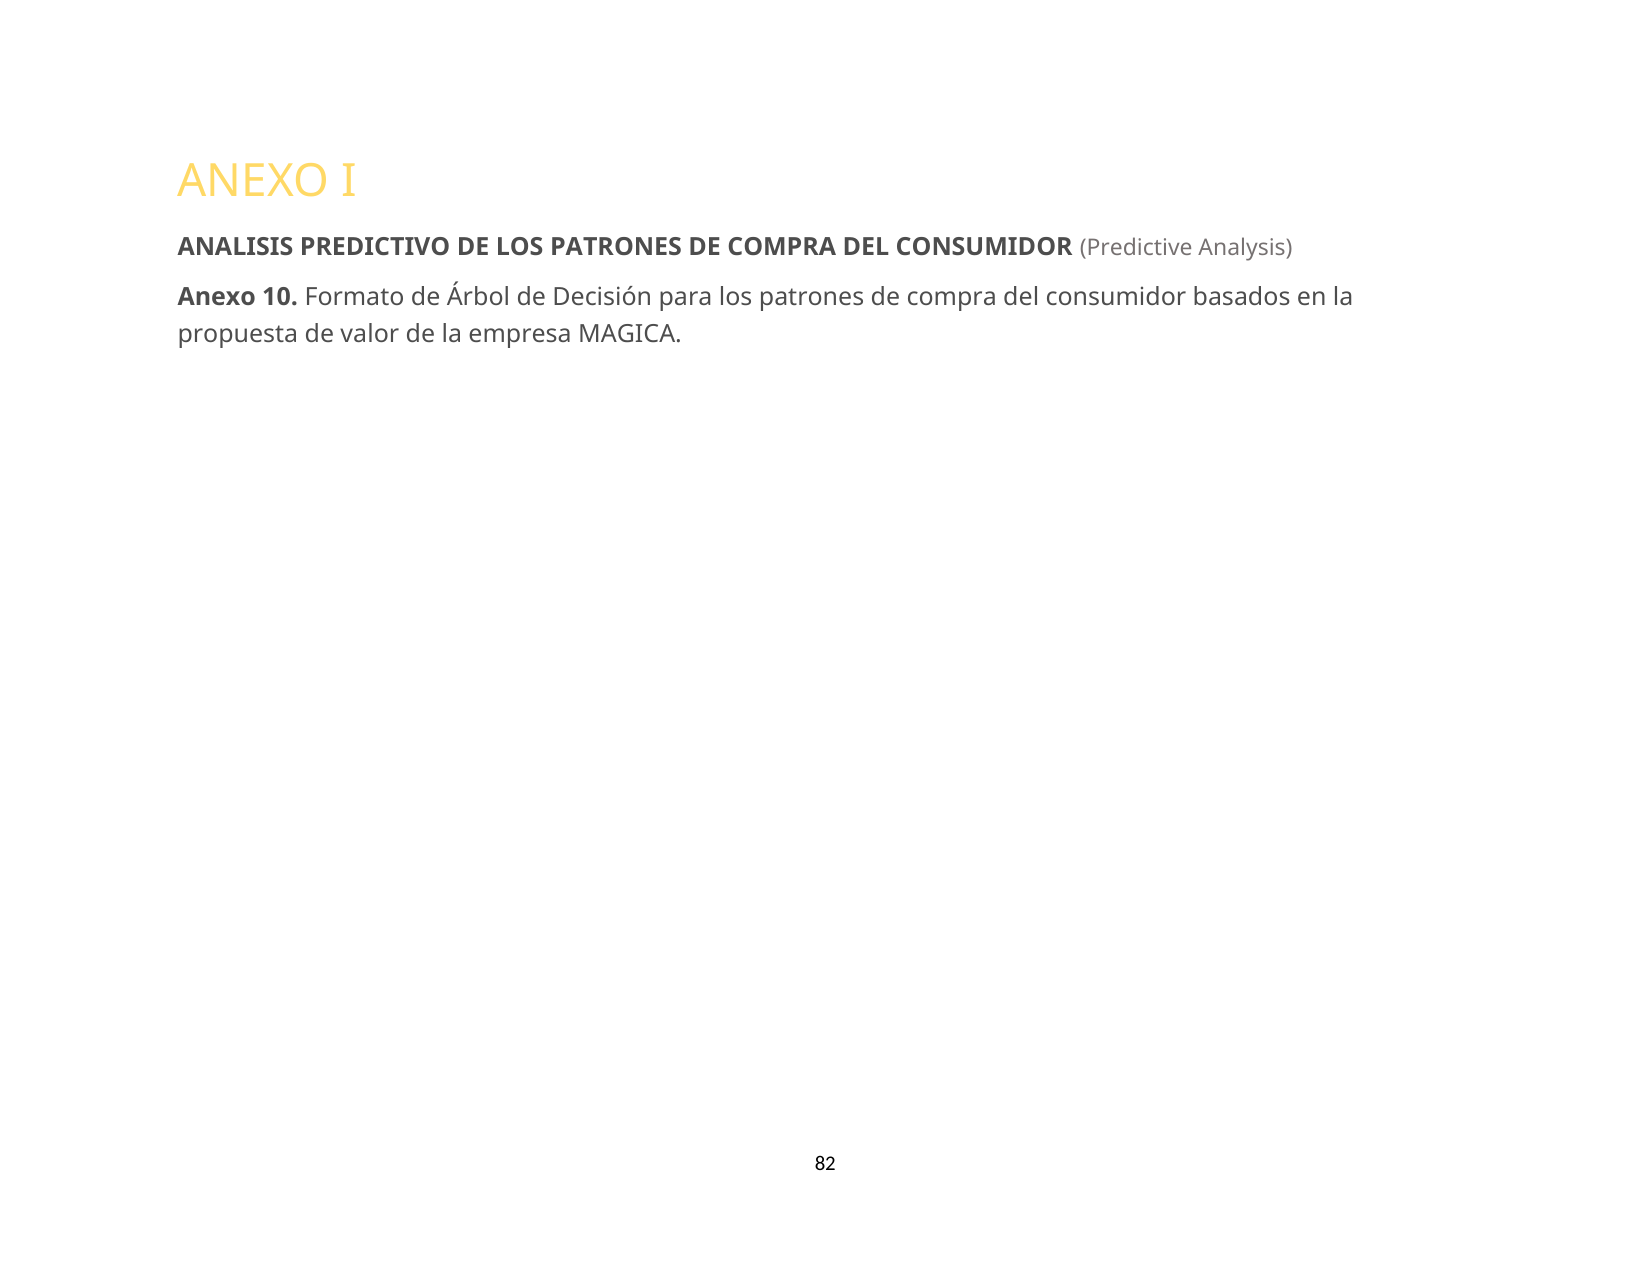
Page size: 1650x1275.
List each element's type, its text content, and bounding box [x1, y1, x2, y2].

text ANALISIS PREDICTIVO DE LOS PATRONES DE COMPRA DEL CONSUMIDOR (Predictive Analysis) [177, 229, 1473, 263]
text Anexo 10. Formato de Árbol de Decisión para los patrones de compra del consumidor basados en la propuesta de valor de la empresa MAGICA. [177, 279, 1473, 350]
text ANEXO I [177, 148, 1473, 210]
